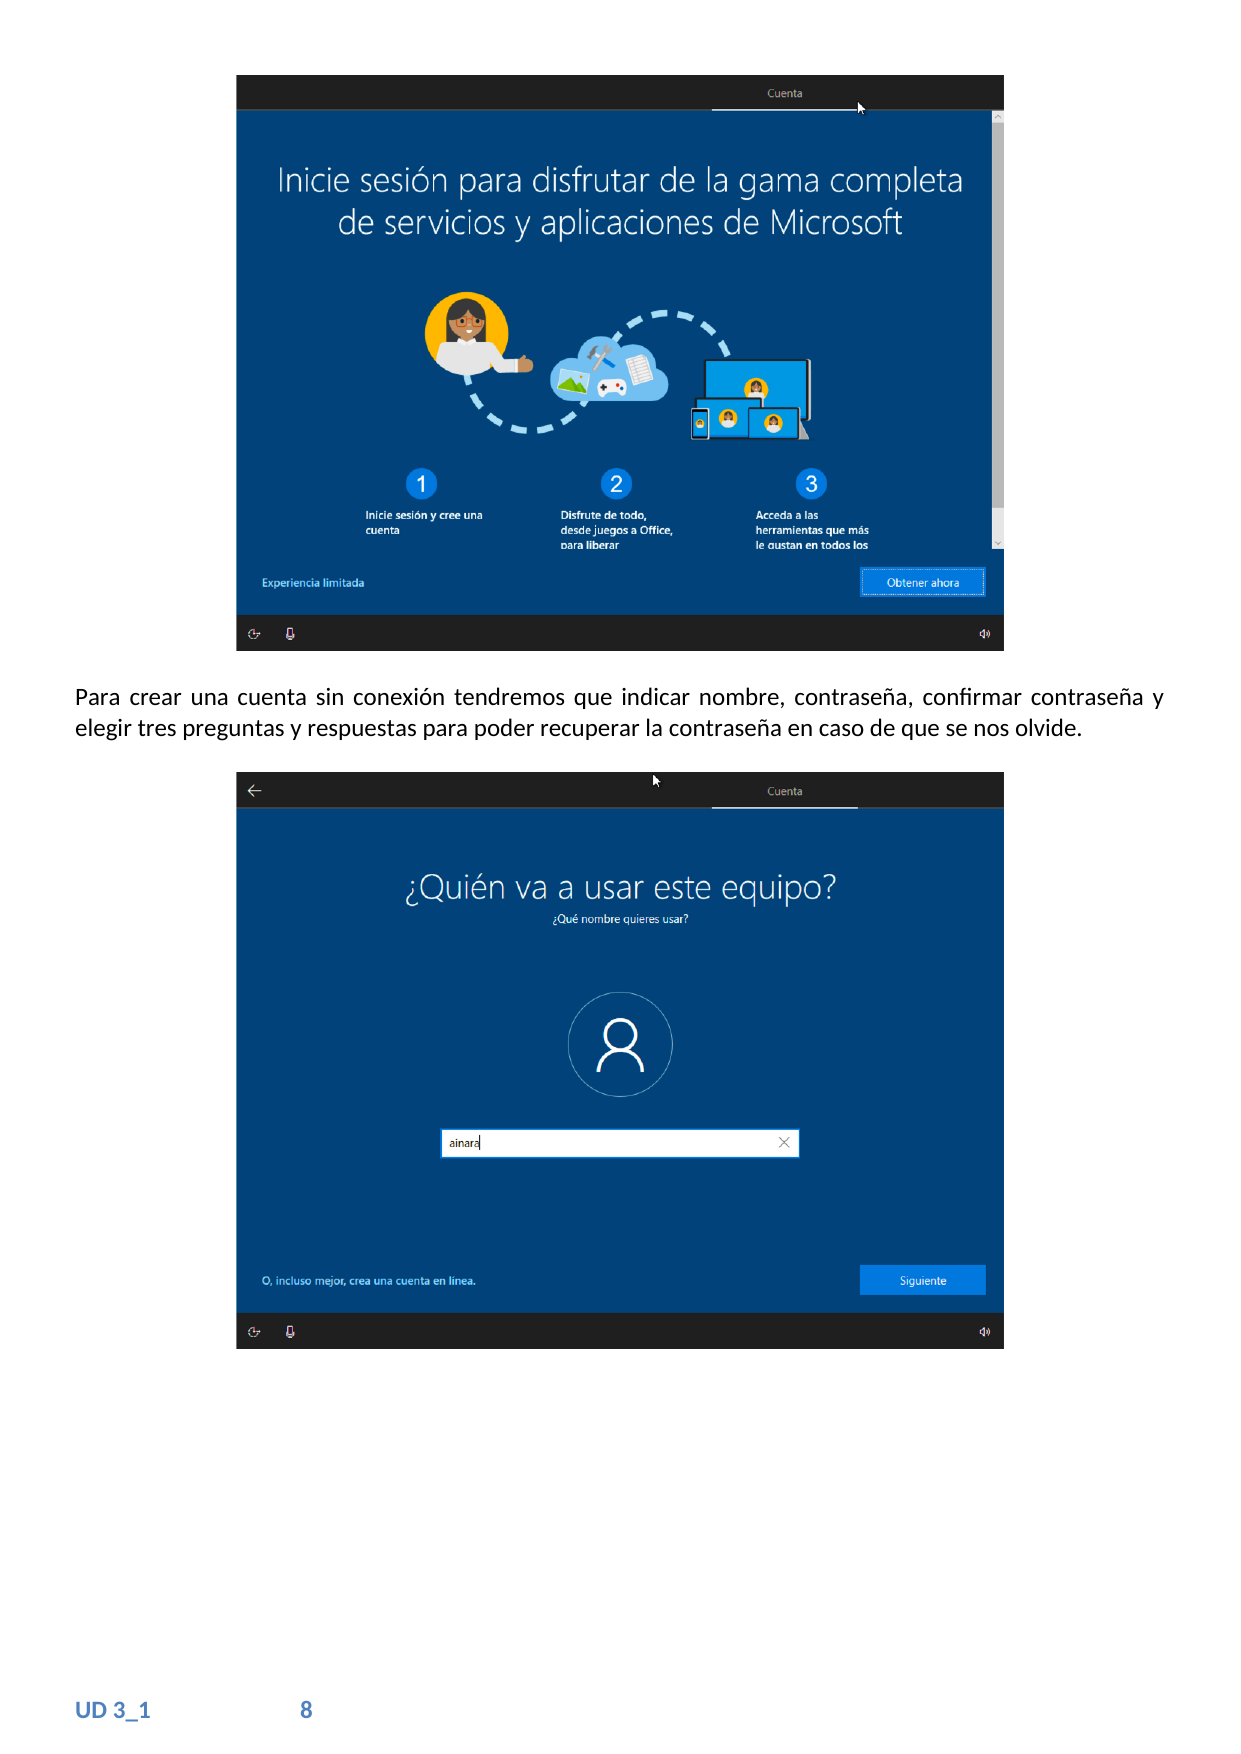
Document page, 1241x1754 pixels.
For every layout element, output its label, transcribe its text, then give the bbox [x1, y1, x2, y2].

picture [236, 75, 1004, 651]
text Para crear una cuenta sin conexión tendremos que indicar nombre, contraseña, confirmar contraseña y elegir tres preguntas y respuestas para poder recuperar la contraseña en caso de que se nos olvide. [75, 681, 1165, 742]
picture [236, 772, 1004, 1349]
